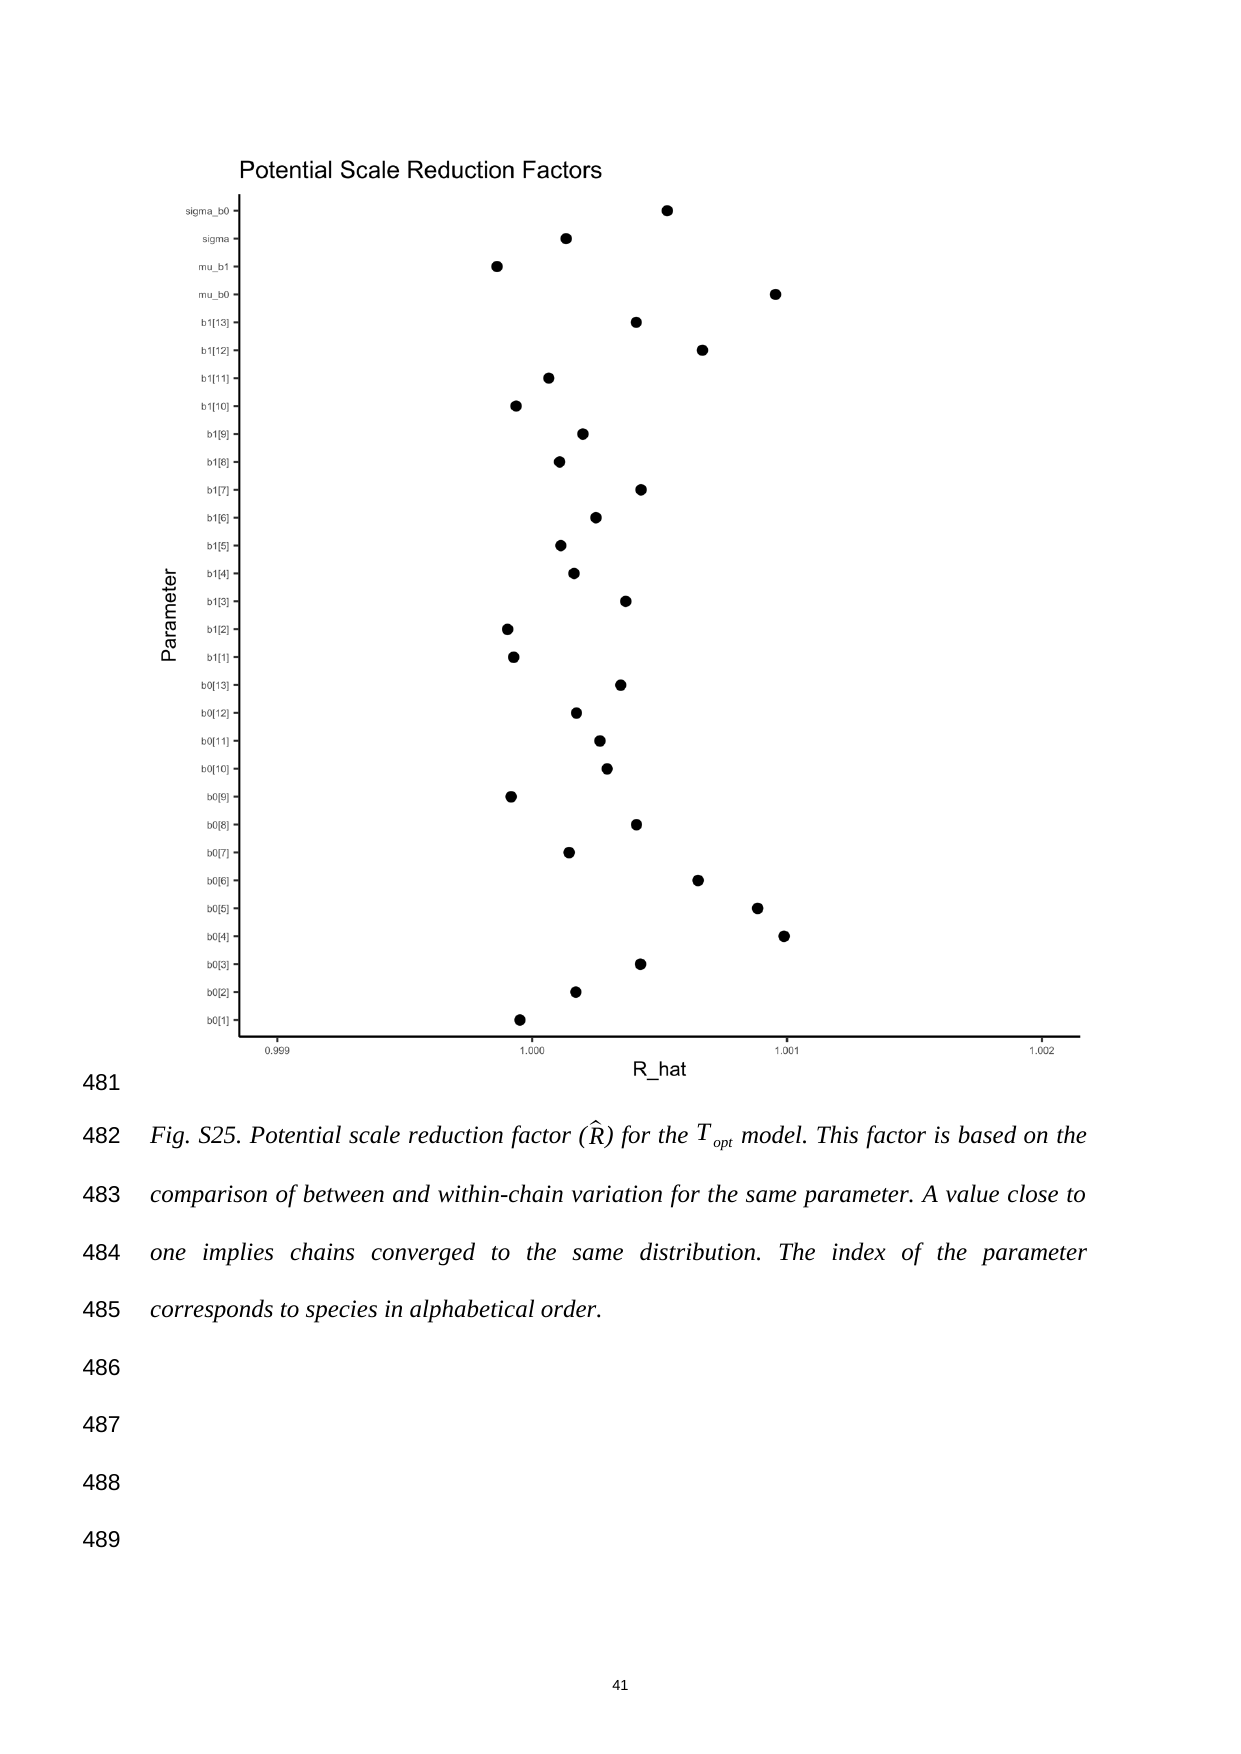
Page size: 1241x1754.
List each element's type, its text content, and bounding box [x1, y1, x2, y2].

picture [150, 150, 1091, 1091]
text Fig. S25. Potential scale reduction factor () for the model. This factor is based on the comparison of between and within-chain variation for the same parameter. A value close to one implies chains converged to the same distribution. The index of the parameter corresponds to species in alphabetical order. [150, 1119, 1090, 1323]
